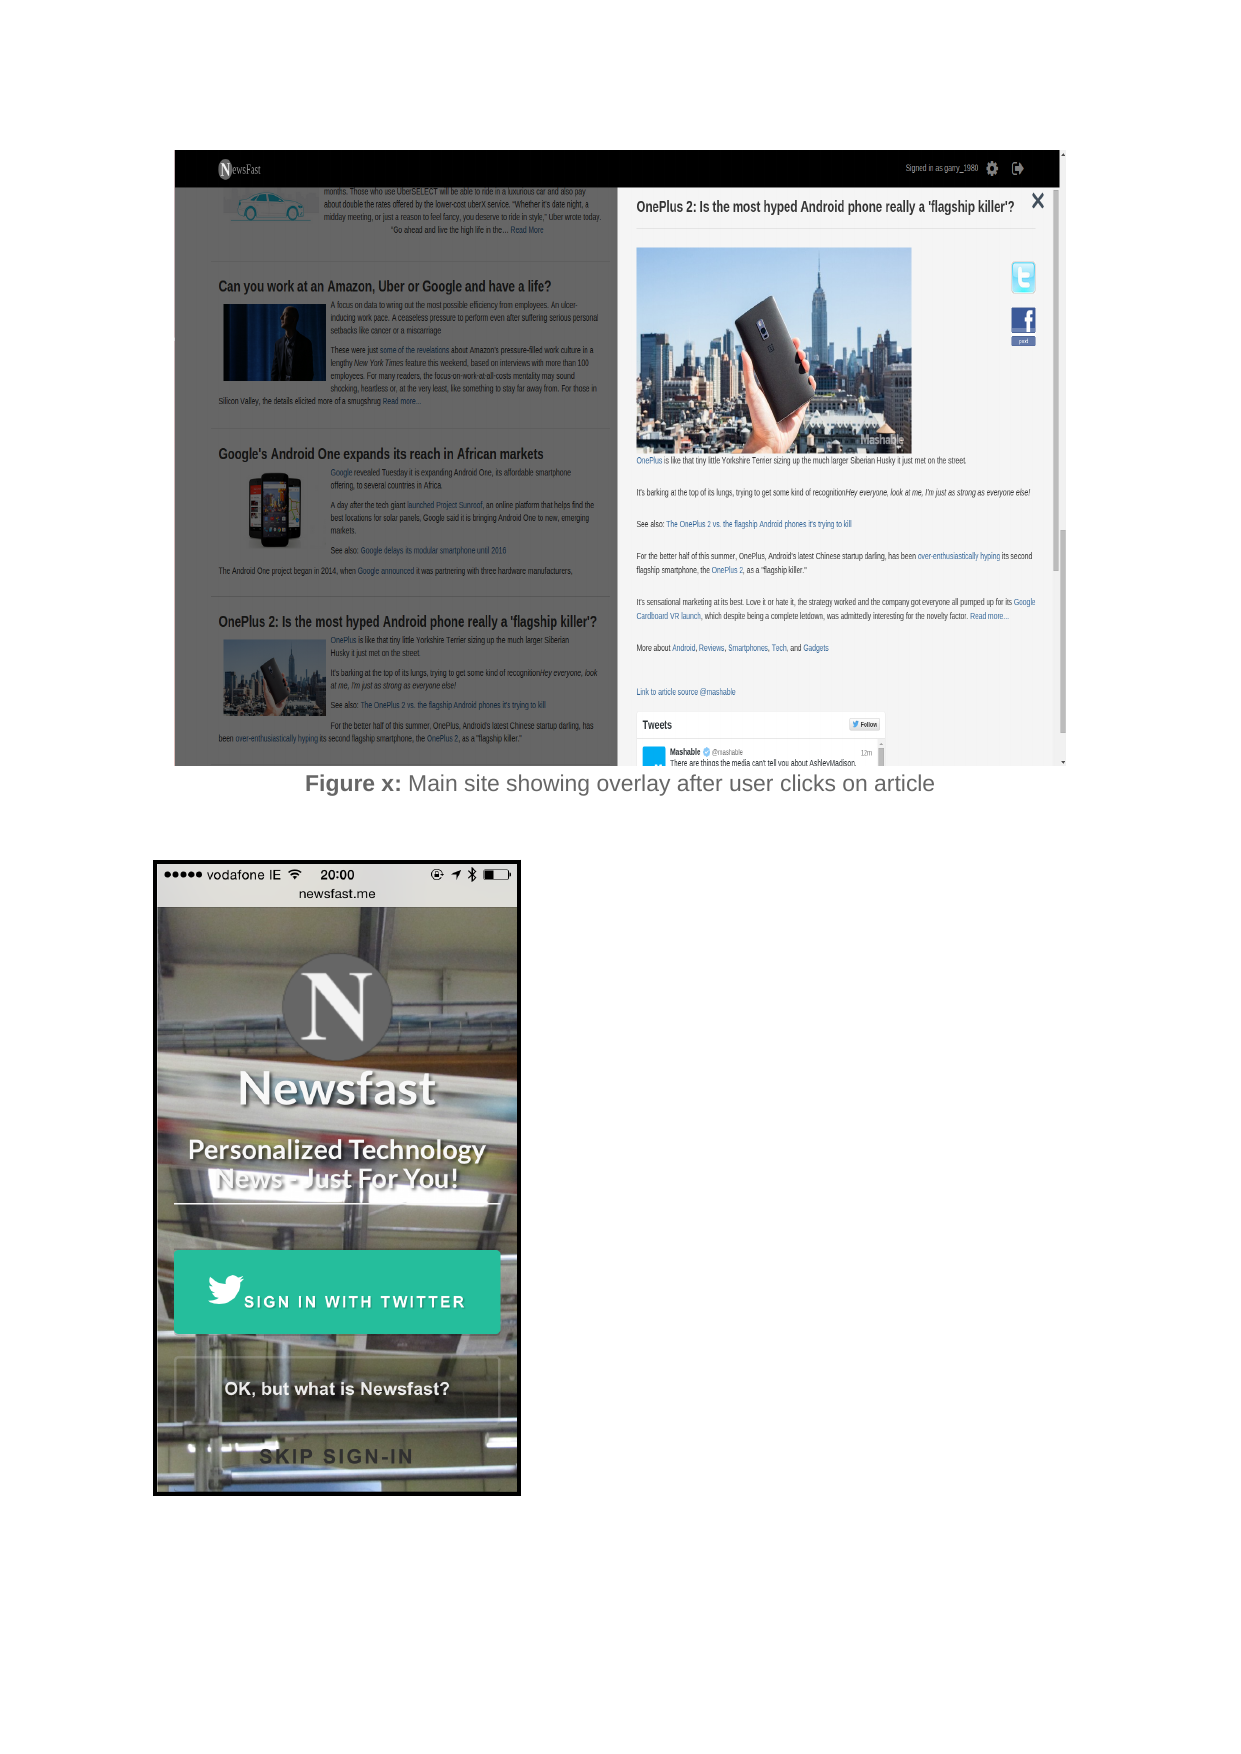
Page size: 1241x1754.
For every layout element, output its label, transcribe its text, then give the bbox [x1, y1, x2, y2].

text Figure x: Main site showing overlay after user clicks on article [150, 769, 1090, 796]
picture [174, 150, 1066, 766]
picture [157, 864, 517, 1492]
